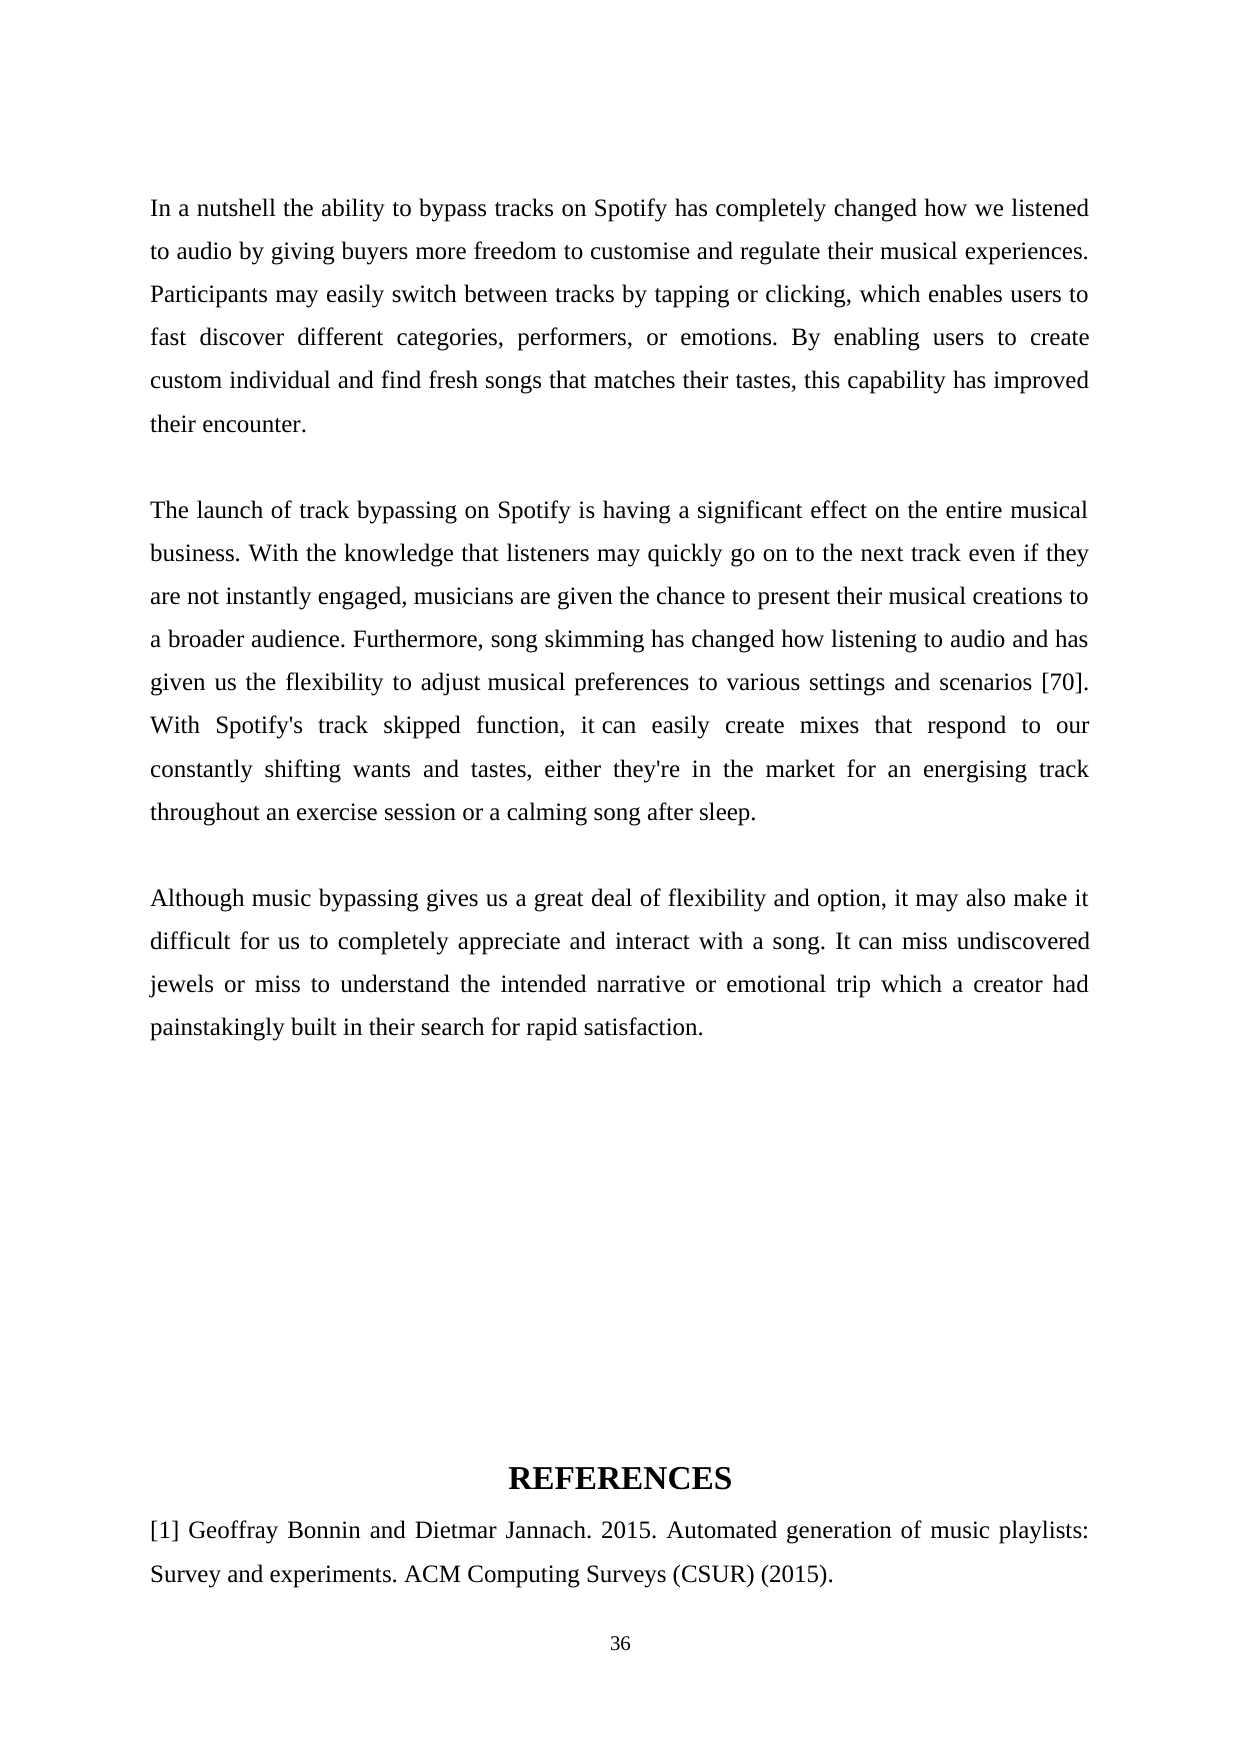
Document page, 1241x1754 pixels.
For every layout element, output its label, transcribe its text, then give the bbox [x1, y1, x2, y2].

text In a nutshell the ability to bypass tracks on Spotify has completely changed how we listened to audio by giving buyers more freedom to customise and regulate their musical experiences. Participants may easily switch between tracks by tapping or clicking, which enables users to fast discover different categories, performers, or emotions. By enabling users to create custom individual and find fresh songs that matches their tastes, this capability has improved their encounter. [150, 193, 1090, 437]
text [1] Geoffray Bonnin and Dietmar Jannach. 2015. Automated generation of music playlists: Survey and experiments. ACM Computing Surveys (CSUR) (2015). [150, 1516, 1090, 1587]
text Although music bypassing gives us a great deal of flexibility and option, it may also make it difficult for us to completely appreciate and interact with a song. It can miss undiscovered jewels or miss to understand the intended narrative or emotional trip which a creator had painstakingly built in their search for rapid satisfaction. [150, 883, 1090, 1041]
text The launch of track bypassing on Spotify is having a significant effect on the entire musical business. With the knowledge that listeners may quickly go on to the next track even if they are not instantly engaged, musicians are given the chance to present their musical creations to a broader audience. Furthermore, song skimming has changed how listening to audio and has given us the flexibility to adjust musical preferences to various settings and scenarios [70]. With Spotify's track skipped function, it can easily create mixes that respond to our constantly shifting wants and tastes, either they're in the market for an energising track throughout an exercise session or a calming song after sleep. [150, 495, 1090, 826]
text REFERENCES [150, 1458, 1090, 1496]
